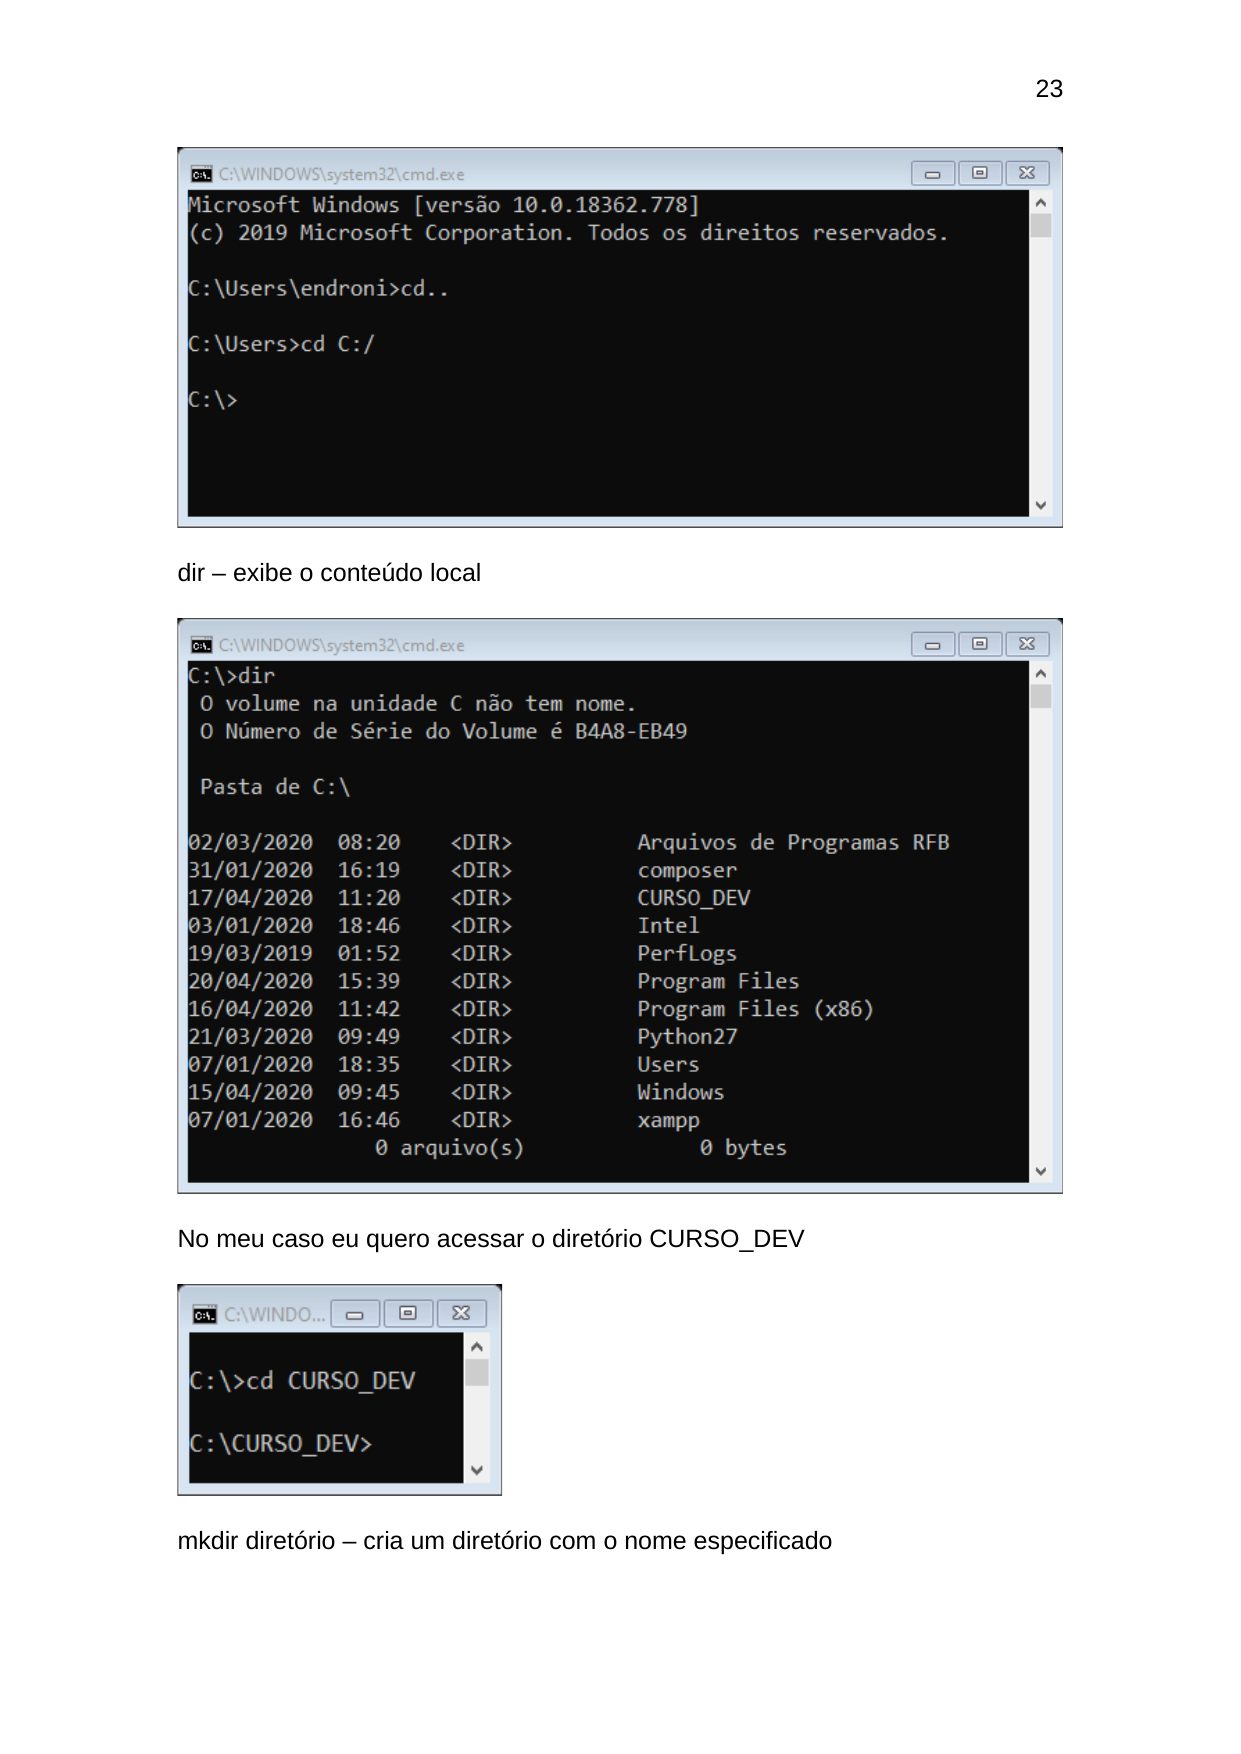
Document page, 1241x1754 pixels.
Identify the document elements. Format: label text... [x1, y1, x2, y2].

text No meu caso eu quero acessar o diretório CURSO_DEV [177, 1224, 1063, 1253]
text dir – exibe o conteúdo local [177, 558, 1063, 587]
text mkdir diretório – cria um diretório com o nome especificado [177, 1526, 1063, 1555]
